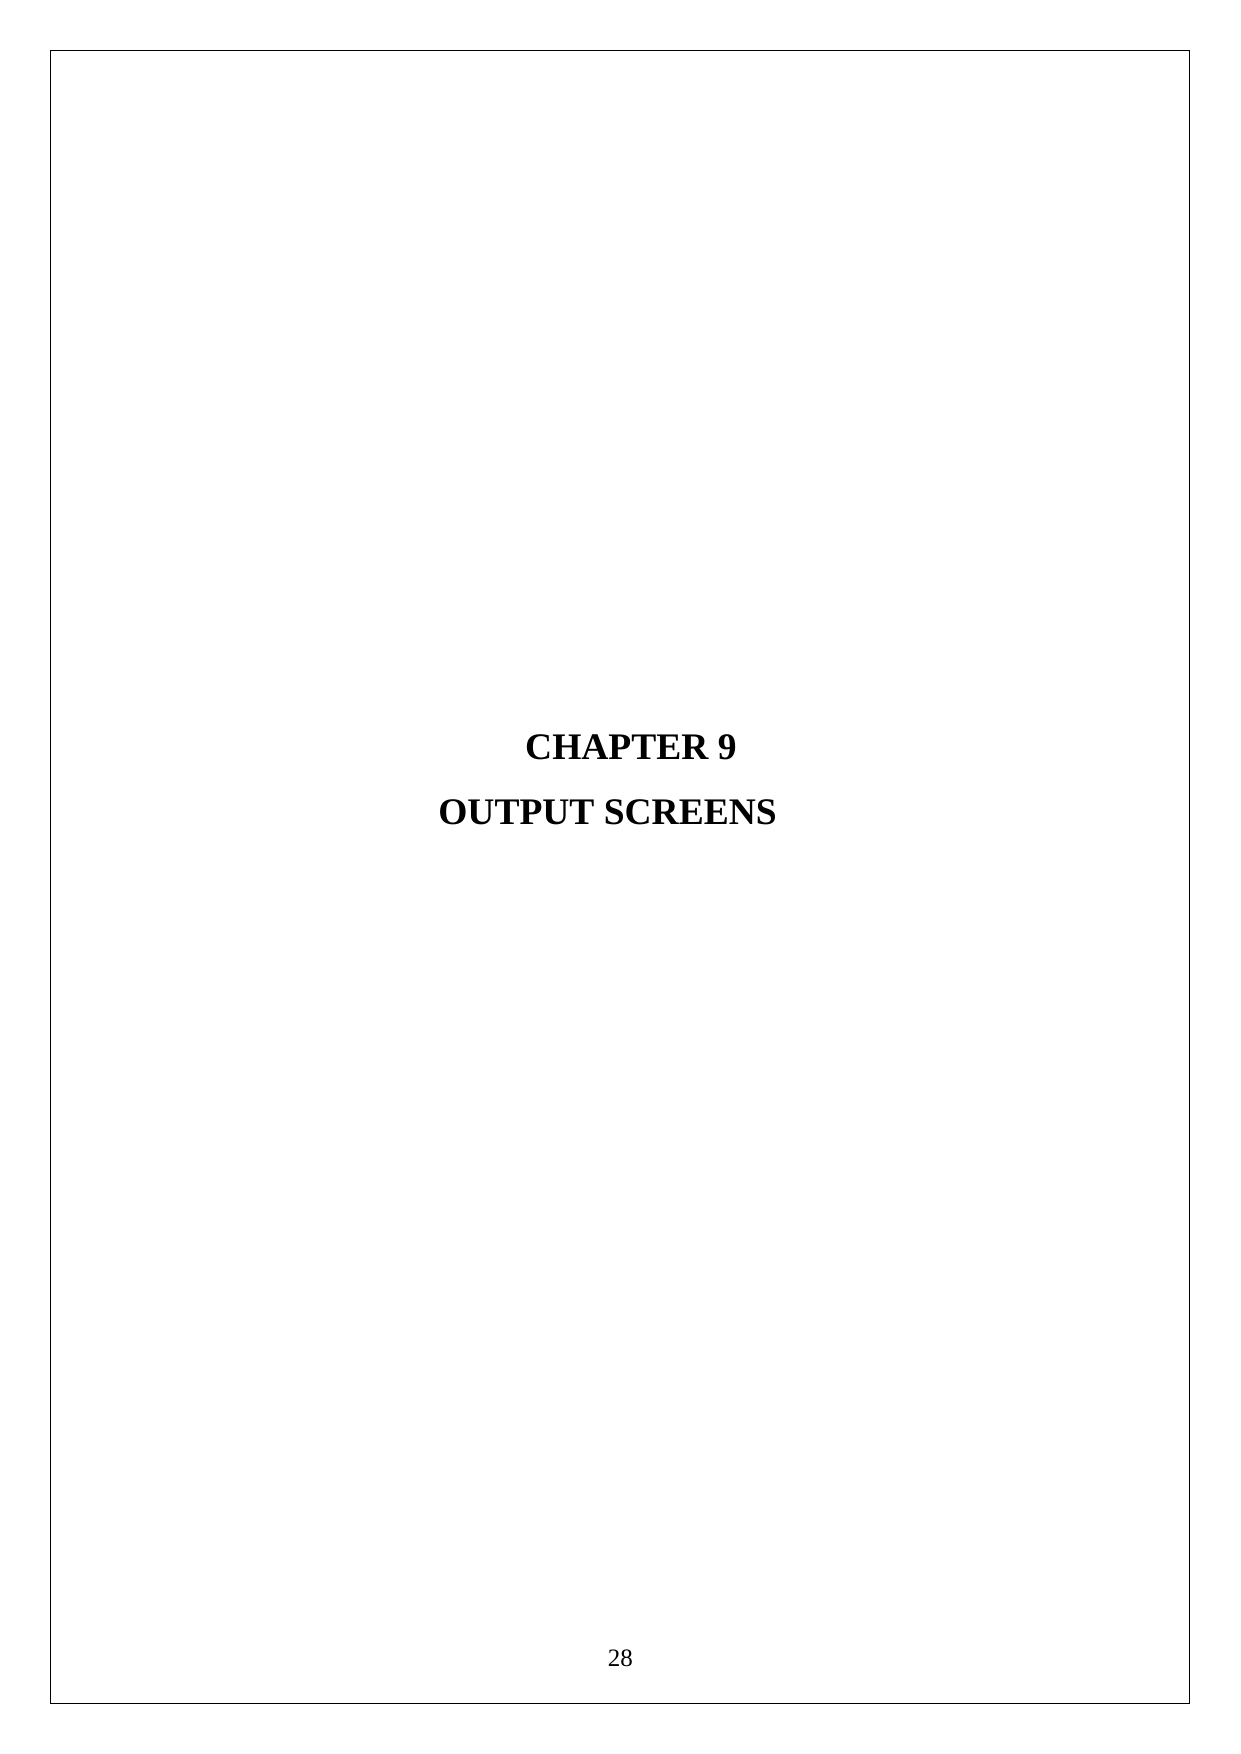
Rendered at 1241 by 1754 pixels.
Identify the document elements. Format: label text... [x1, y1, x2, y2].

text 28 [75, 1643, 1165, 1672]
text OUTPUT SCREENS [75, 789, 1140, 832]
text CHAPTER 9 [450, 724, 1165, 768]
